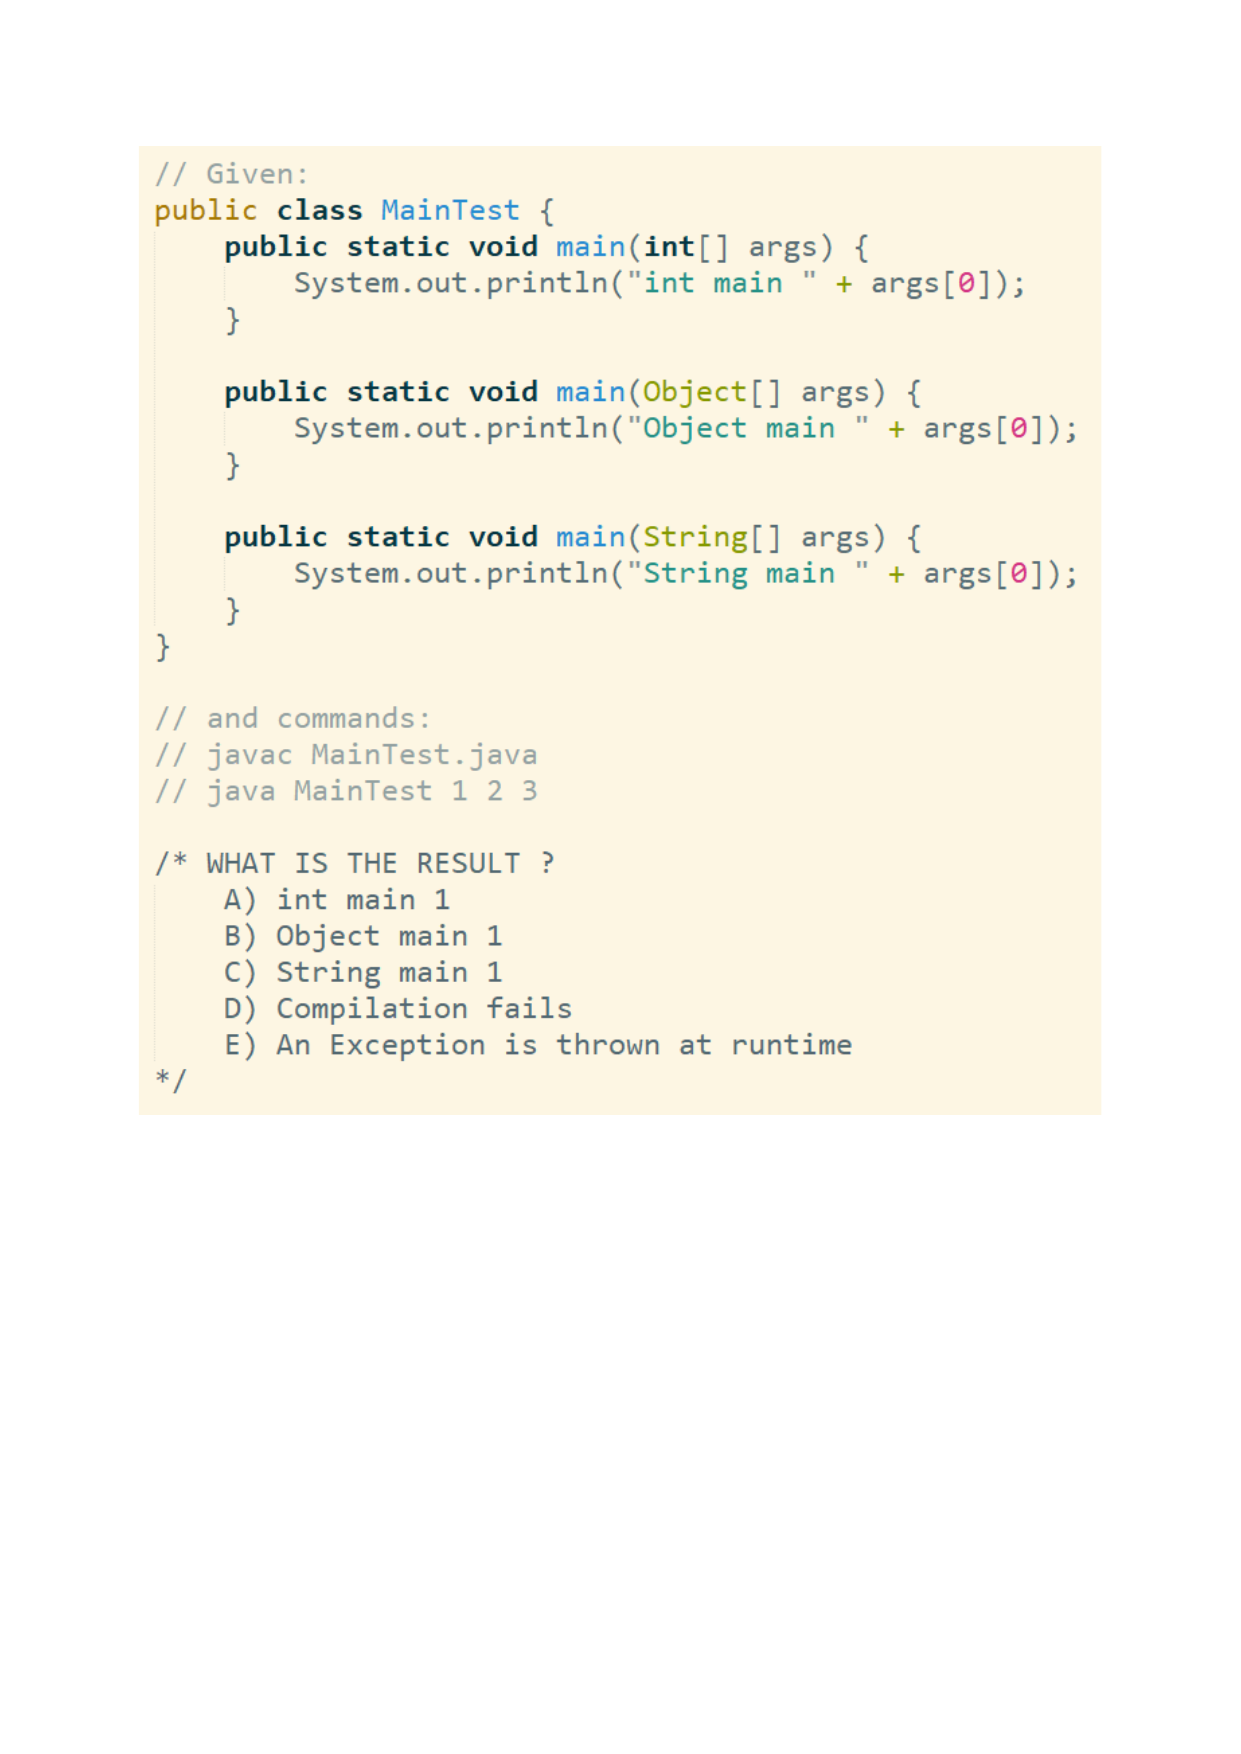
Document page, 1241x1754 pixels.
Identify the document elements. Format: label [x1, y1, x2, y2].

picture [138, 146, 1102, 1115]
